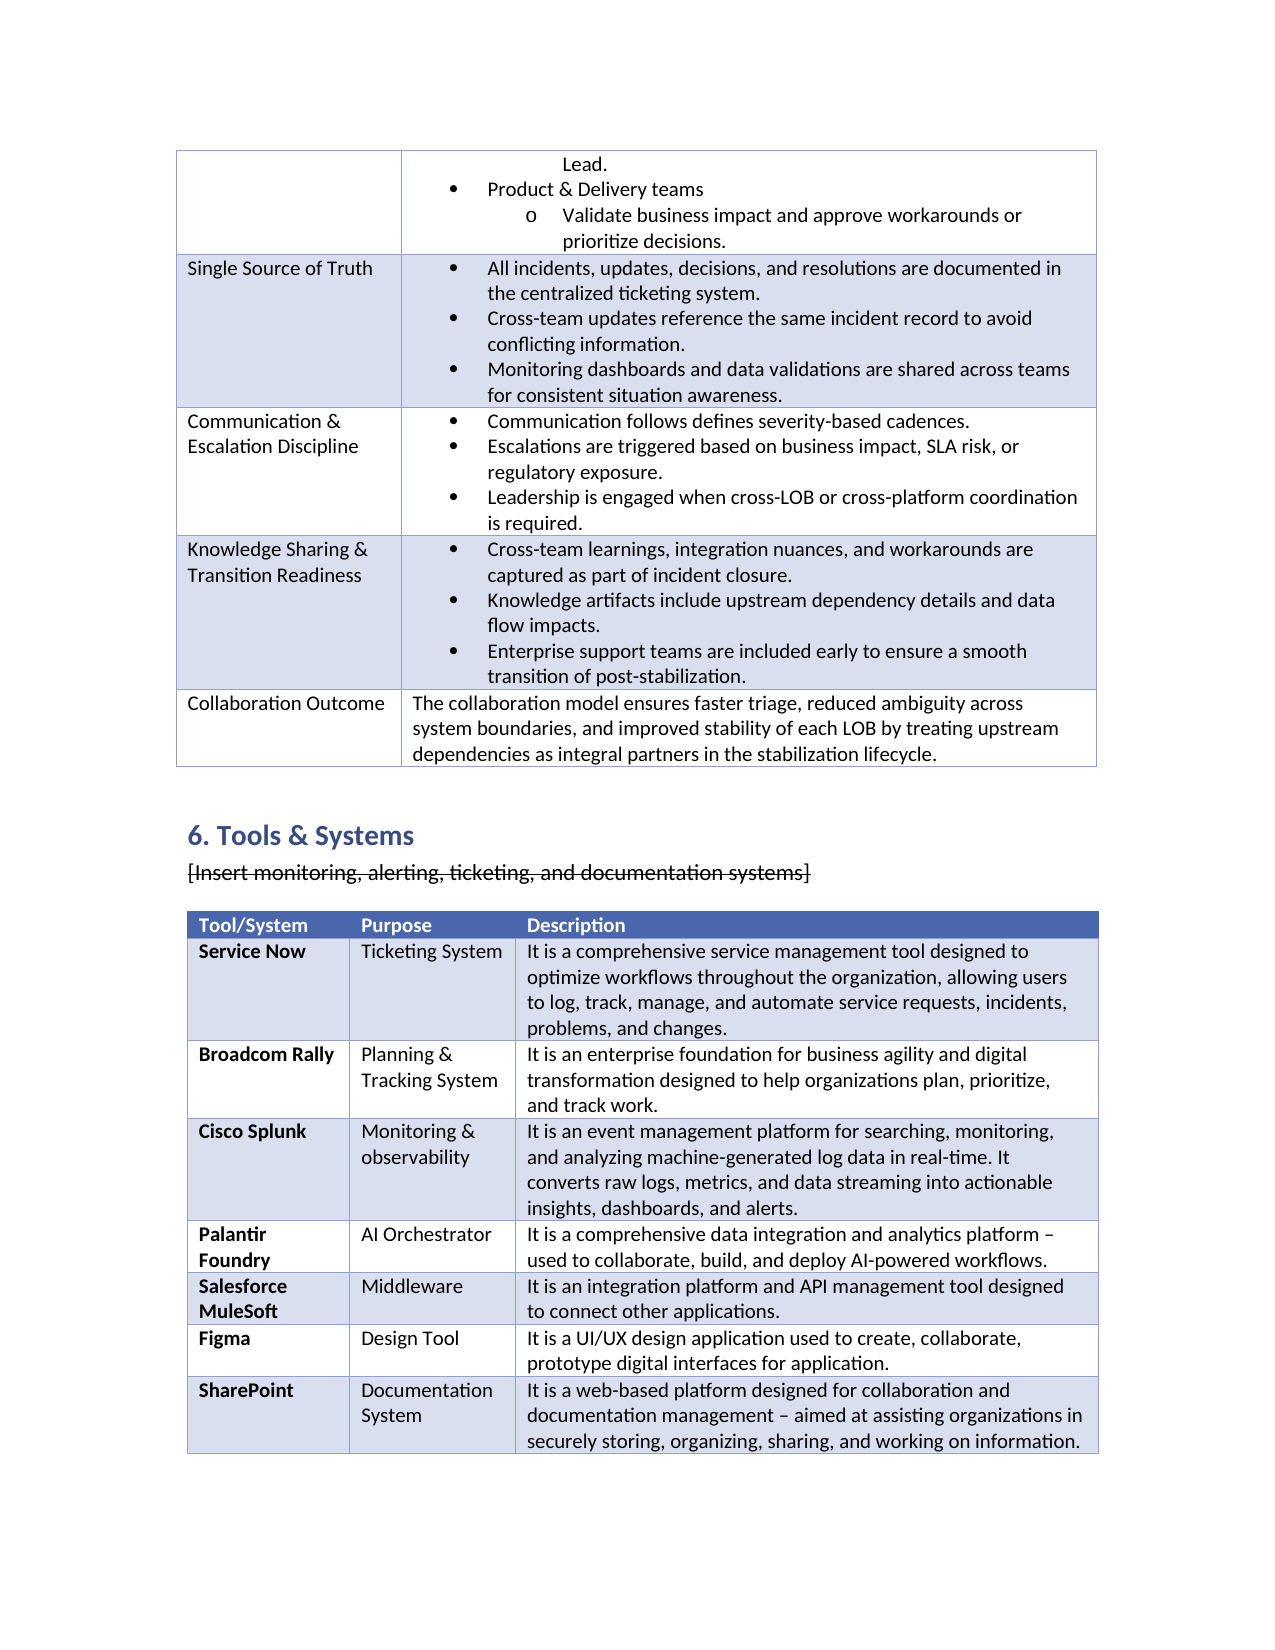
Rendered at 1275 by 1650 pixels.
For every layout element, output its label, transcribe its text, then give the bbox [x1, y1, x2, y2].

table_cell Communication & Escalation Discipline [177, 408, 401, 535]
subtitle 6. Tools & Systems [187, 817, 1087, 853]
table_cell Knowledge Sharing & Transition Readiness [177, 536, 401, 689]
table_cell Planning & Tracking System [350, 1041, 515, 1118]
table_cell It is an event management platform for searching, monitoring, and analyzing machine-generated log data in real-time. It converts raw logs, metrics, and data streaming into actionable insights, dashboards, and alerts. [516, 1119, 1098, 1220]
table_cell Middleware [350, 1273, 515, 1324]
table_cell It is a web-based platform designed for collaboration and documentation management – aimed at assisting organizations in securely storing, organizing, sharing, and working on information. [516, 1377, 1098, 1453]
table_cell Documentation System [350, 1377, 515, 1453]
table_cell Cisco Splunk [188, 1119, 349, 1220]
table_cell It is a UI/UX design application used to create, collaborate, prototype digital interfaces for application. [516, 1325, 1098, 1376]
table_cell Broadcom Rally [188, 1041, 349, 1118]
table_cell Ticketing System [350, 939, 515, 1040]
table_header Tool/System [188, 912, 349, 938]
table_header Purpose [350, 912, 515, 938]
table_cell It is a comprehensive data integration and analytics platform – used to collaborate, build, and deploy AI-powered workflows. [516, 1221, 1098, 1272]
table_cell Salesforce MuleSoft [188, 1273, 349, 1324]
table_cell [177, 151, 401, 254]
table_cell All incidents, updates, decisions, and resolutions are documented in the centralized ticketing system. Cross-team updates reference the same incident record to avoid conflicting information. Monitoring dashboards and data validations are shared across teams for consistent situation awareness. [402, 255, 1096, 407]
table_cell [402, 151, 1096, 254]
table_cell Monitoring & observability [350, 1119, 515, 1220]
table_cell It is a comprehensive service management tool designed to optimize workflows throughout the organization, allowing users to log, track, manage, and automate service requests, incidents, problems, and changes. [516, 939, 1098, 1040]
table_cell Single Source of Truth [177, 255, 401, 407]
table_cell Communication follows defines severity-based cadences. Escalations are triggered based on business impact, SLA risk, or regulatory exposure. Leadership is engaged when cross-LOB or cross-platform coordination is required. [402, 408, 1096, 535]
table_cell Design Tool [350, 1325, 515, 1376]
table_cell It is an enterprise foundation for business agility and digital transformation designed to help organizations plan, prioritize, and track work. [516, 1041, 1098, 1118]
table_cell It is an integration platform and API management tool designed to connect other applications. [516, 1273, 1098, 1324]
table_cell AI Orchestrator [350, 1221, 515, 1272]
table_cell SharePoint [188, 1377, 349, 1453]
table_cell The collaboration model ensures faster triage, reduced ambiguity across system boundaries, and improved stability of each LOB by treating upstream dependencies as integral partners in the stabilization lifecycle. [402, 690, 1096, 766]
table_cell Palantir Foundry [188, 1221, 349, 1272]
table_cell Cross-team learnings, integration nuances, and workarounds are captured as part of incident closure. Knowledge artifacts include upstream dependency details and data flow impacts. Enterprise support teams are included early to ensure a smooth transition of post-stabilization. [402, 536, 1096, 689]
table_cell Collaboration Outcome [177, 690, 401, 766]
table_cell Figma [188, 1325, 349, 1376]
text [Insert monitoring, alerting, ticketing, and documentation systems] [187, 858, 1087, 886]
table_cell Service Now [188, 939, 349, 1040]
table_header Description [516, 912, 1098, 938]
